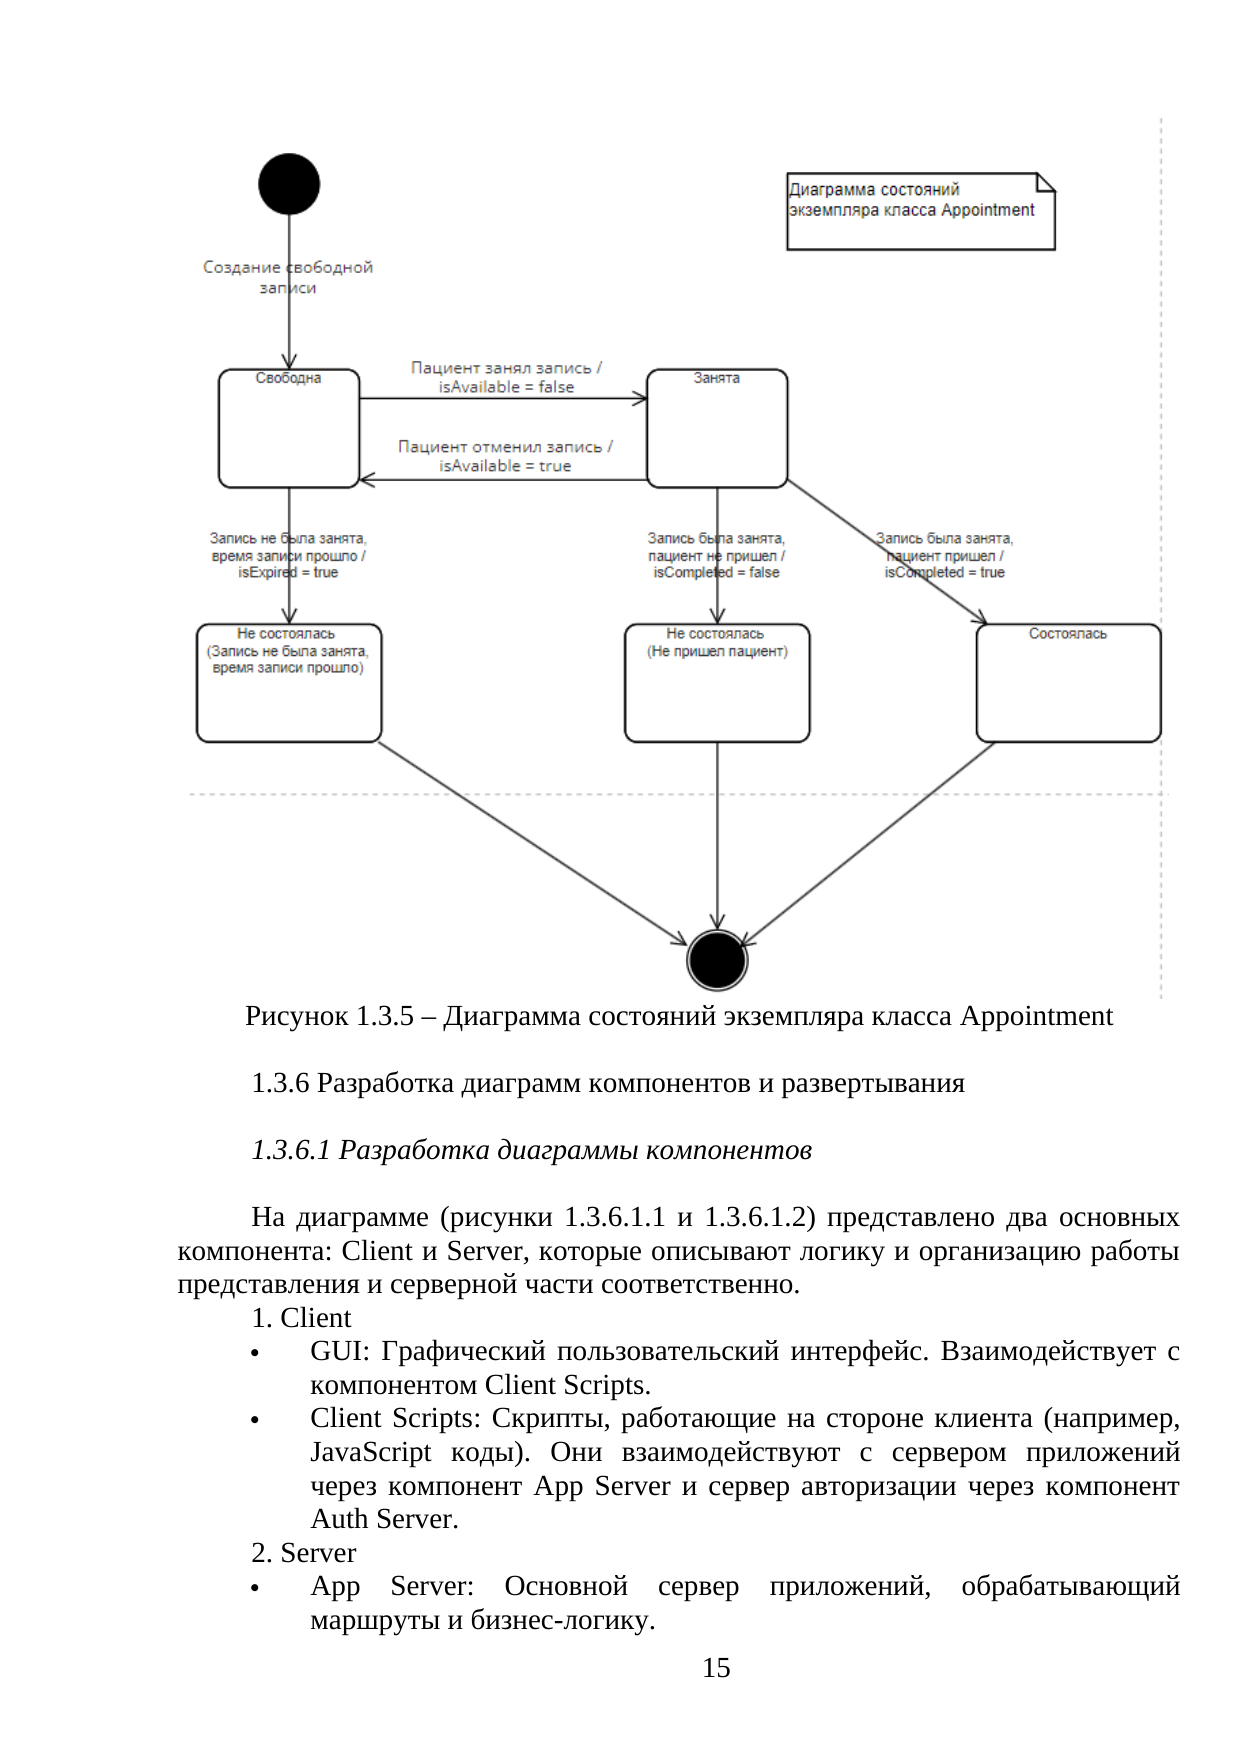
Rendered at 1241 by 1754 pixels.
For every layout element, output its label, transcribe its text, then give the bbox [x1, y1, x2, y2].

list Client Scripts: Скрипты, работающие на стороне клиента (например, JavaScript коды). Они взаимодействуют с сервером приложений через компонент App Server и сервер авторизации через компонент Auth Server. [251, 1401, 1181, 1535]
text 2. Server [251, 1535, 1181, 1568]
picture [189, 118, 1169, 999]
text 1. Client [251, 1300, 1181, 1333]
text 1.3.6 Разработка диаграмм компонентов и развертывания [251, 1065, 1181, 1099]
text 1.3.6.1 Разработка диаграммы компонентов [177, 1132, 1181, 1166]
text На диаграмме (рисунки 1.3.6.1.1 и 1.3.6.1.2) представлено два основных компонента: Client и Server, которые описывают логику и организацию работы представления и серверной части соответственно. [177, 1199, 1181, 1300]
text Рисунок 1.3.5 – Диаграмма состояний экземпляра класса Appointment [177, 998, 1181, 1032]
list GUI: Графический пользовательский интерфейс. Взаимодействует с компонентом Client Scripts. [251, 1333, 1181, 1401]
list App Server: Основной сервер приложений, обрабатывающий маршруты и бизнес-логику. [251, 1568, 1181, 1635]
